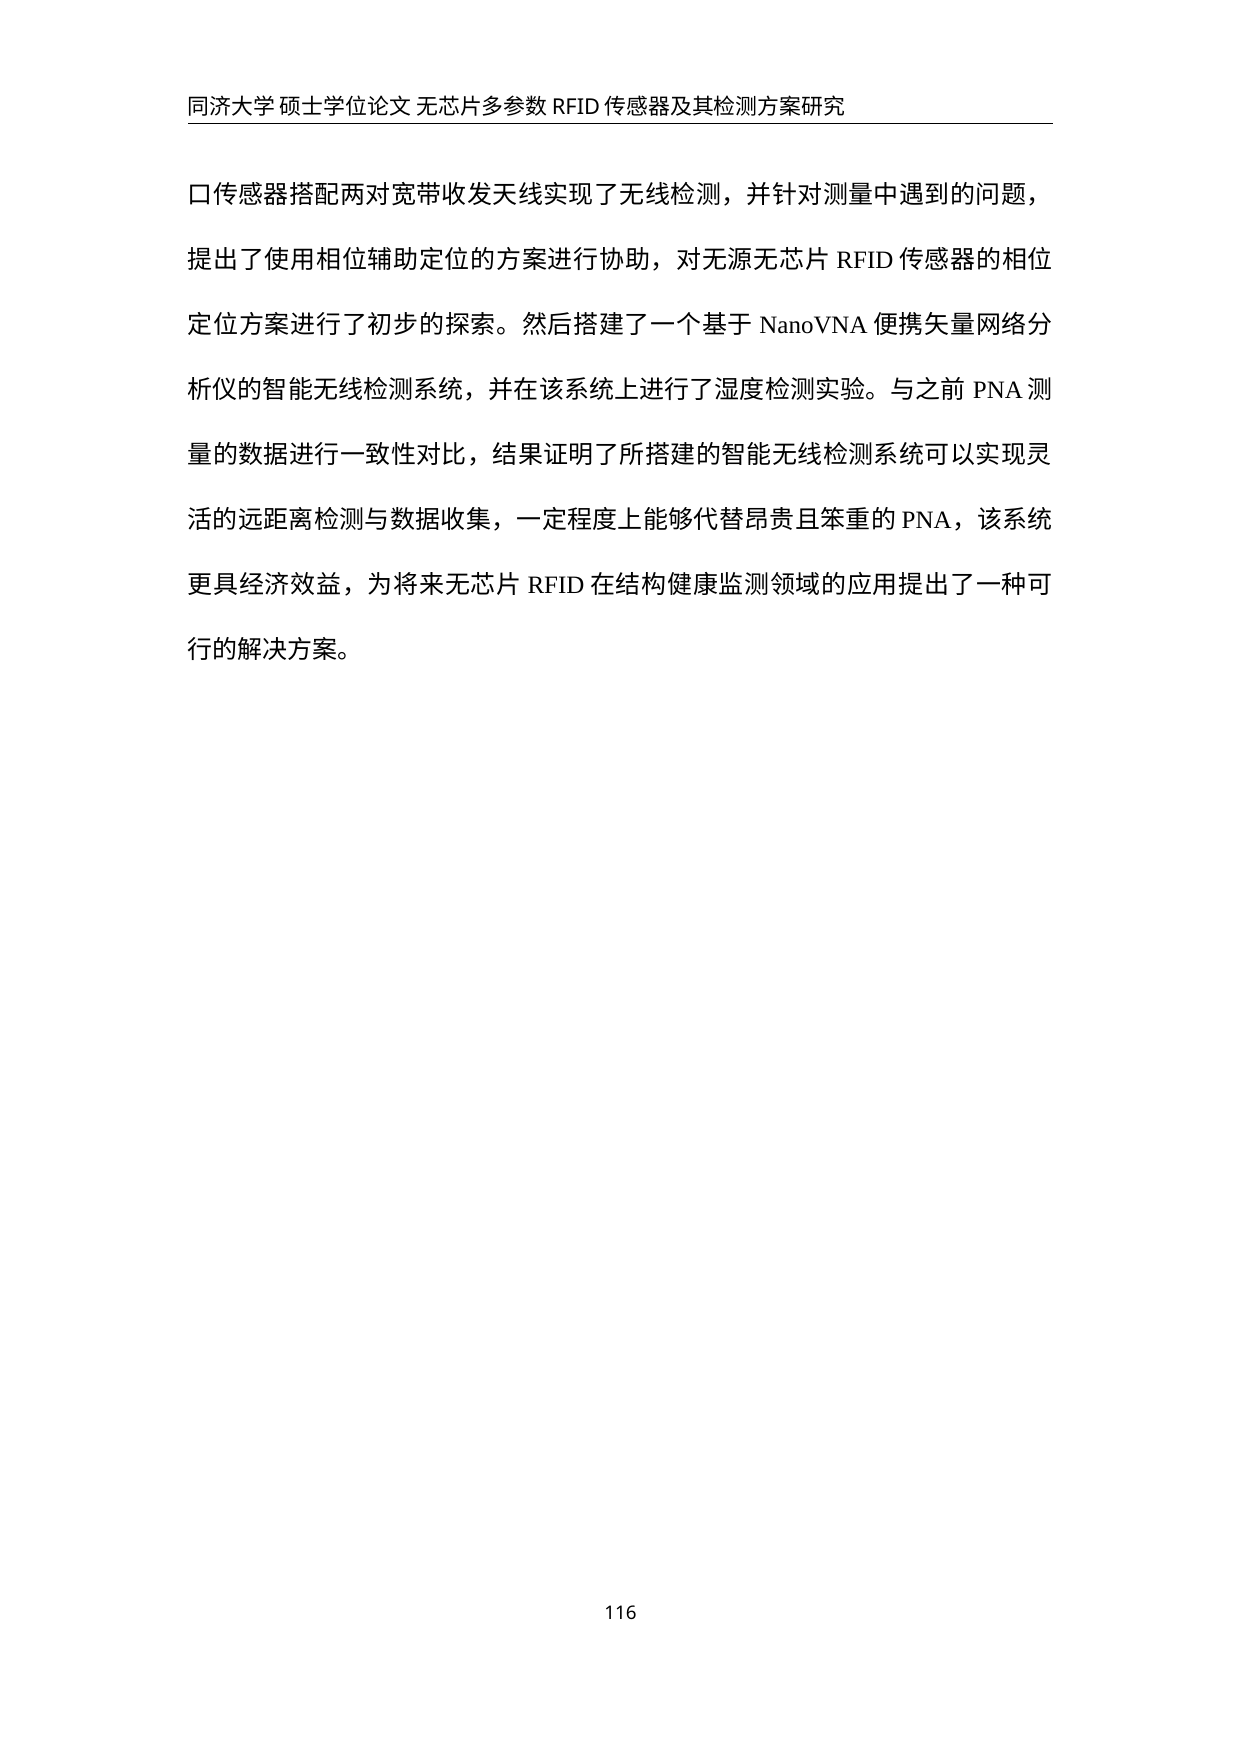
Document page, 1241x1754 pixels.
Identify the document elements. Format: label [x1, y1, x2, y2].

text [187, 160, 1053, 680]
